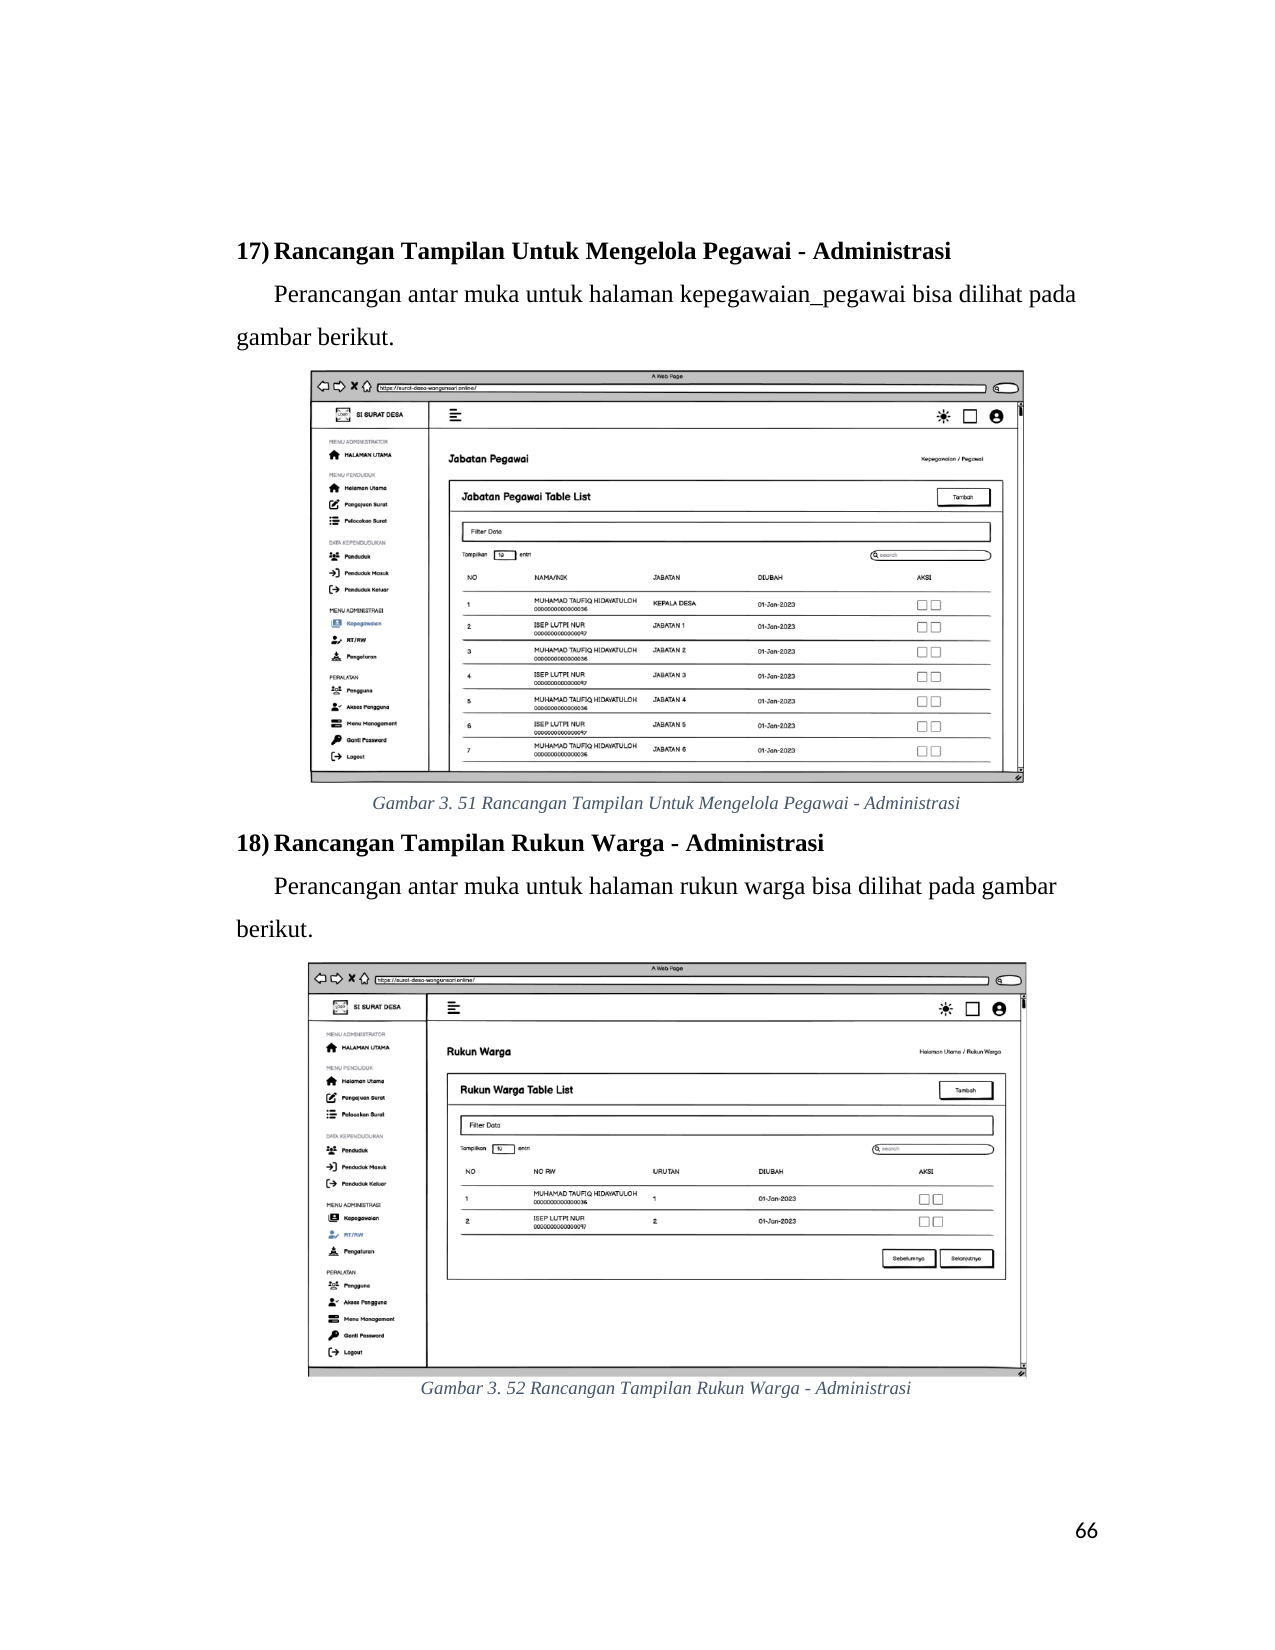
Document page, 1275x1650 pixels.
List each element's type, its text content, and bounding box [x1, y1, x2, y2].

picture [307, 962, 1027, 1379]
text Perancangan antar muka untuk halaman rukun warga bisa dilihat pada gambar berikut. [236, 871, 1098, 943]
list Rancangan Tampilan Untuk Mengelola Pegawai - Administrasi [236, 236, 1098, 265]
text Perancangan antar muka untuk halaman kepegawaian_pegawai bisa dilihat pada gambar berikut. [236, 279, 1098, 351]
picture [310, 370, 1024, 783]
